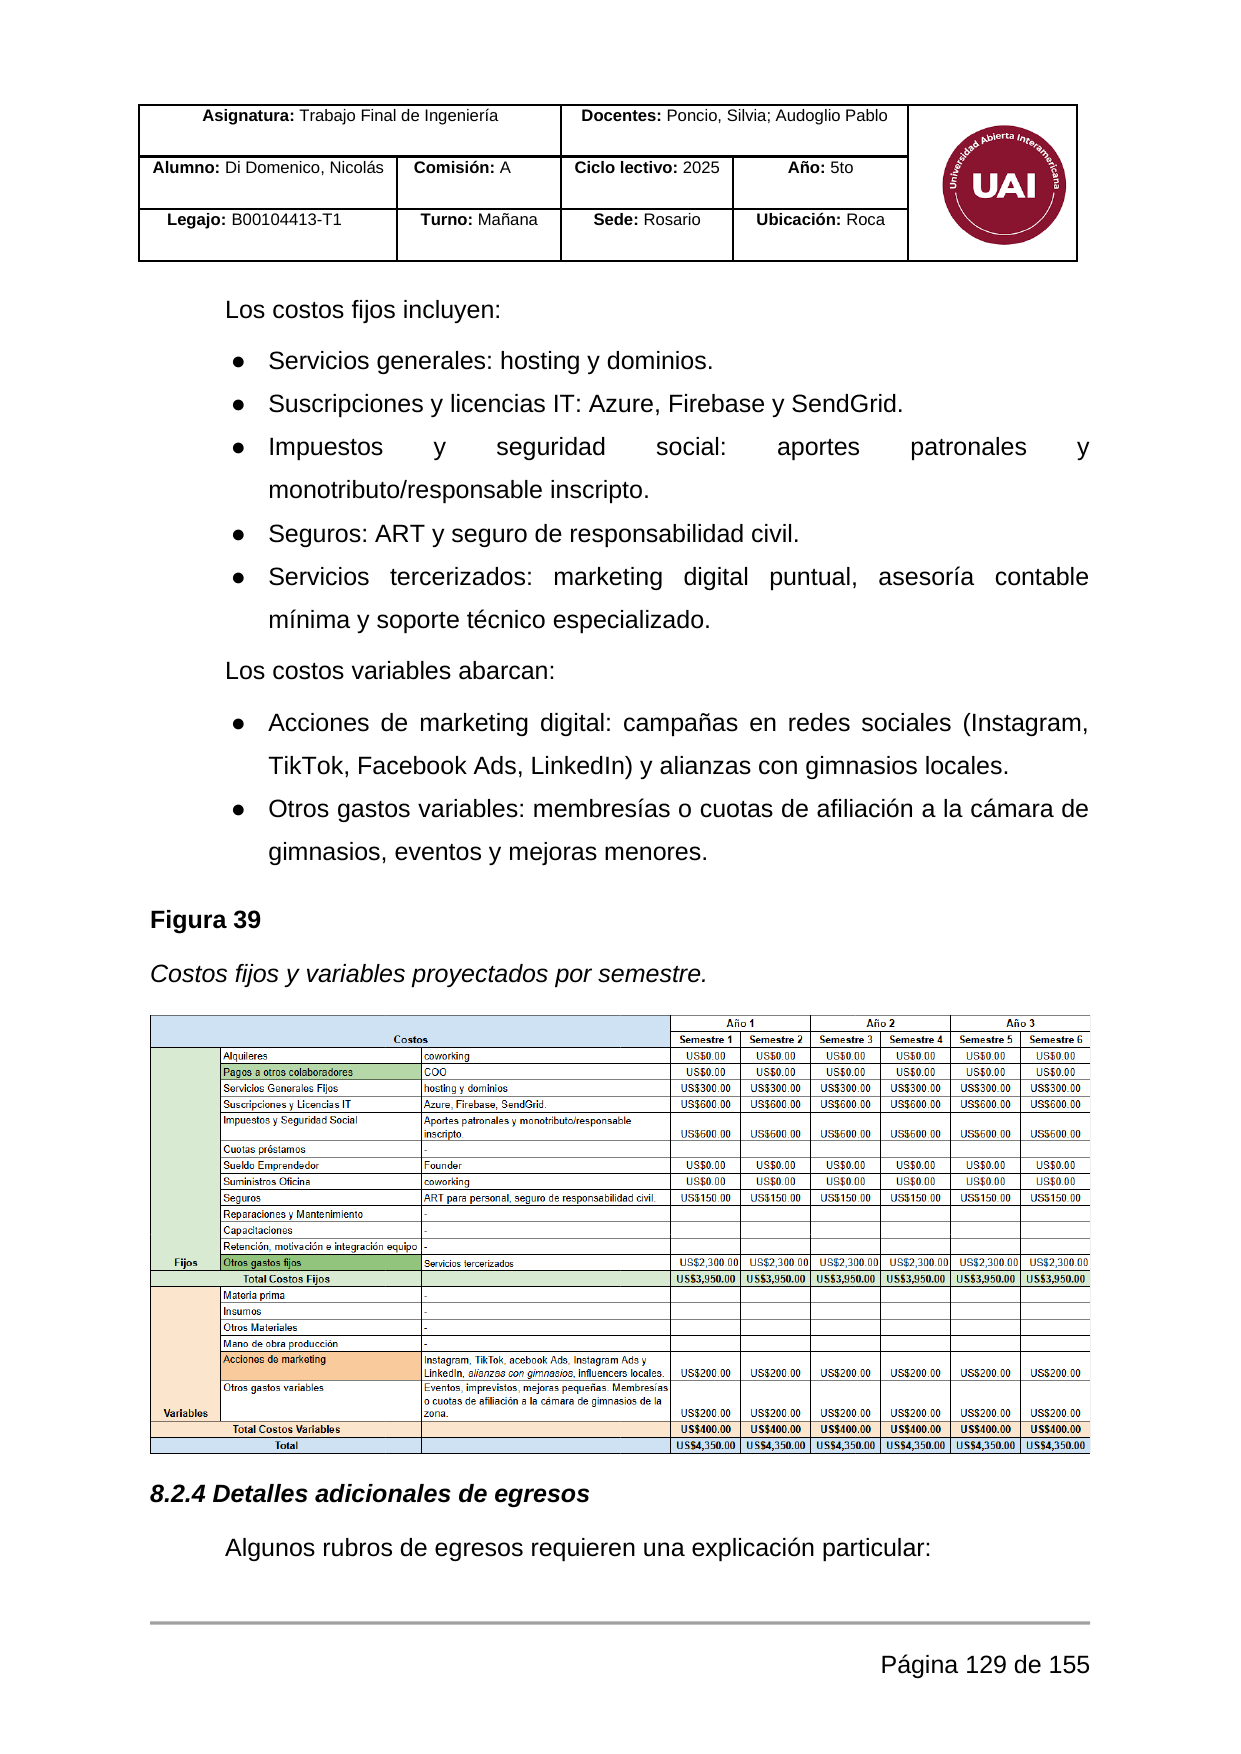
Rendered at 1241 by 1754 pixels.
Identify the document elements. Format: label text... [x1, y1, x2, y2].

list Impuestos y seguridad social: aportes patronales y monotributo/responsable inscripto. [231, 432, 1090, 504]
list Servicios tercerizados: marketing digital puntual, asesoría contable mínima y soporte técnico especializado. [231, 562, 1090, 634]
text Los costos fijos incluyen: [150, 150, 1090, 323]
text Figura 39 [150, 905, 1090, 934]
list Seguros: ART y seguro de responsabilidad civil. [231, 519, 1090, 547]
picture [150, 1012, 1091, 1455]
list Suscripciones y licencias IT: Azure, Firebase y SendGrid. [231, 389, 1090, 418]
subtitle 8.2.4 Detalles adicionales de egresos [150, 1479, 1090, 1508]
list Otros gastos variables: membresías o cuotas de afiliación a la cámara de gimnasios, eventos y mejoras menores. [231, 794, 1090, 866]
text Algunos rubros de egresos requieren una explicación particular: [150, 1533, 1090, 1562]
text Los costos variables abarcan: [150, 656, 1090, 685]
list Acciones de marketing digital: campañas en redes sociales (Instagram, TikTok, Facebook Ads, LinkedIn) y alianzas con gimnasios locales. [231, 708, 1090, 780]
picture [939, 118, 1068, 150]
text Costos fijos y variables proyectados por semestre. [150, 959, 1090, 988]
list Servicios generales: hosting y dominios. [231, 346, 1090, 375]
